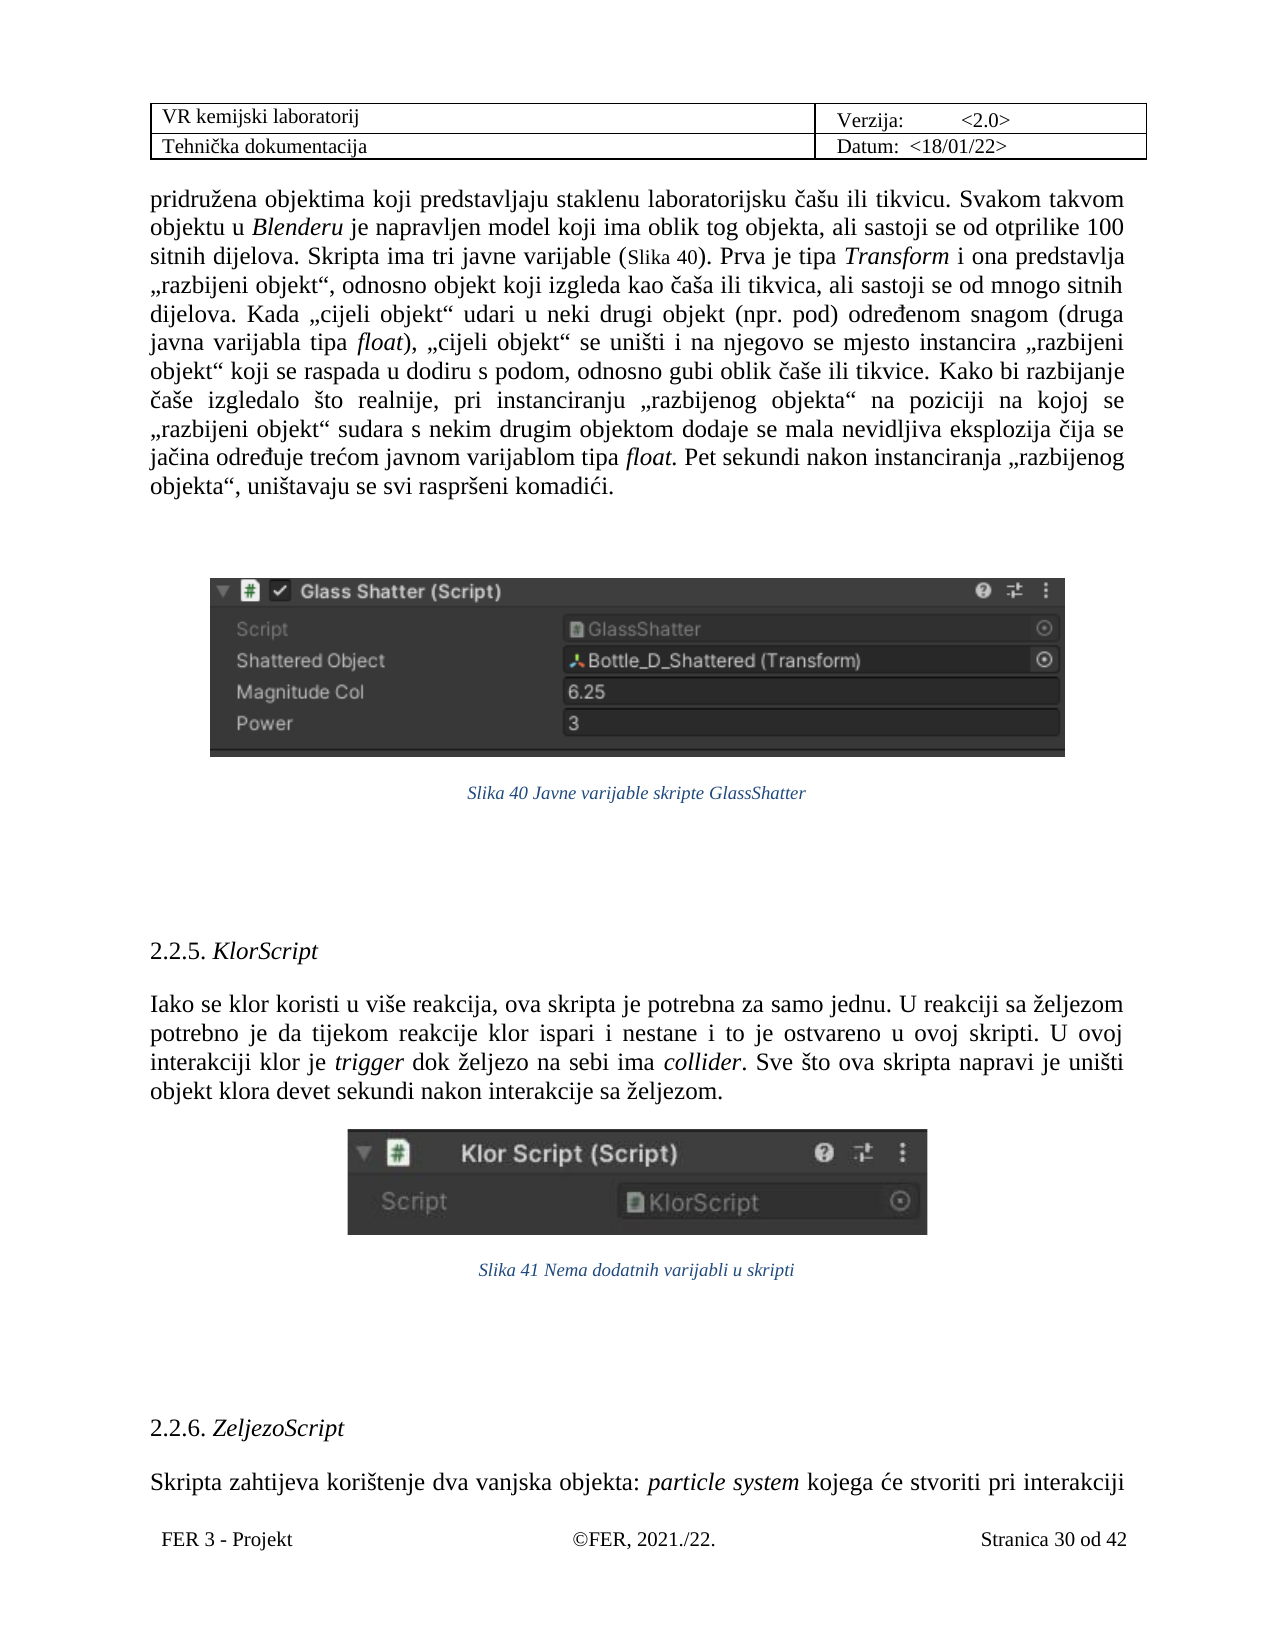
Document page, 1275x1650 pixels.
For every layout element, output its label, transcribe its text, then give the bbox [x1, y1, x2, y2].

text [150, 184, 1125, 500]
text Slika 41 Nema dodatnih varijabli u skripti [150, 1259, 1125, 1281]
picture [347, 1129, 928, 1235]
text 2.2.6. ZeljezoScript [150, 1413, 1125, 1442]
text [150, 1467, 1125, 1496]
text 2.2.5. KlorScript [150, 936, 1125, 964]
text Iako se klor koristi u više reakcija, ova skripta je potrebna za samo jednu. U reakciji sa željezom potrebno je da tijekom reakcije klor ispari i nestane i to je ostvareno u ovoj skripti. U ovoj interakciji klor je trigger dok željezo na sebi ima collider. Sve što ova skripta napravi je uništi objekt klora devet sekundi nakon interakcije sa željezom. [150, 989, 1125, 1104]
text Slika 40 Javne varijable skripte GlassShatter [150, 782, 1125, 803]
picture [210, 578, 1065, 757]
